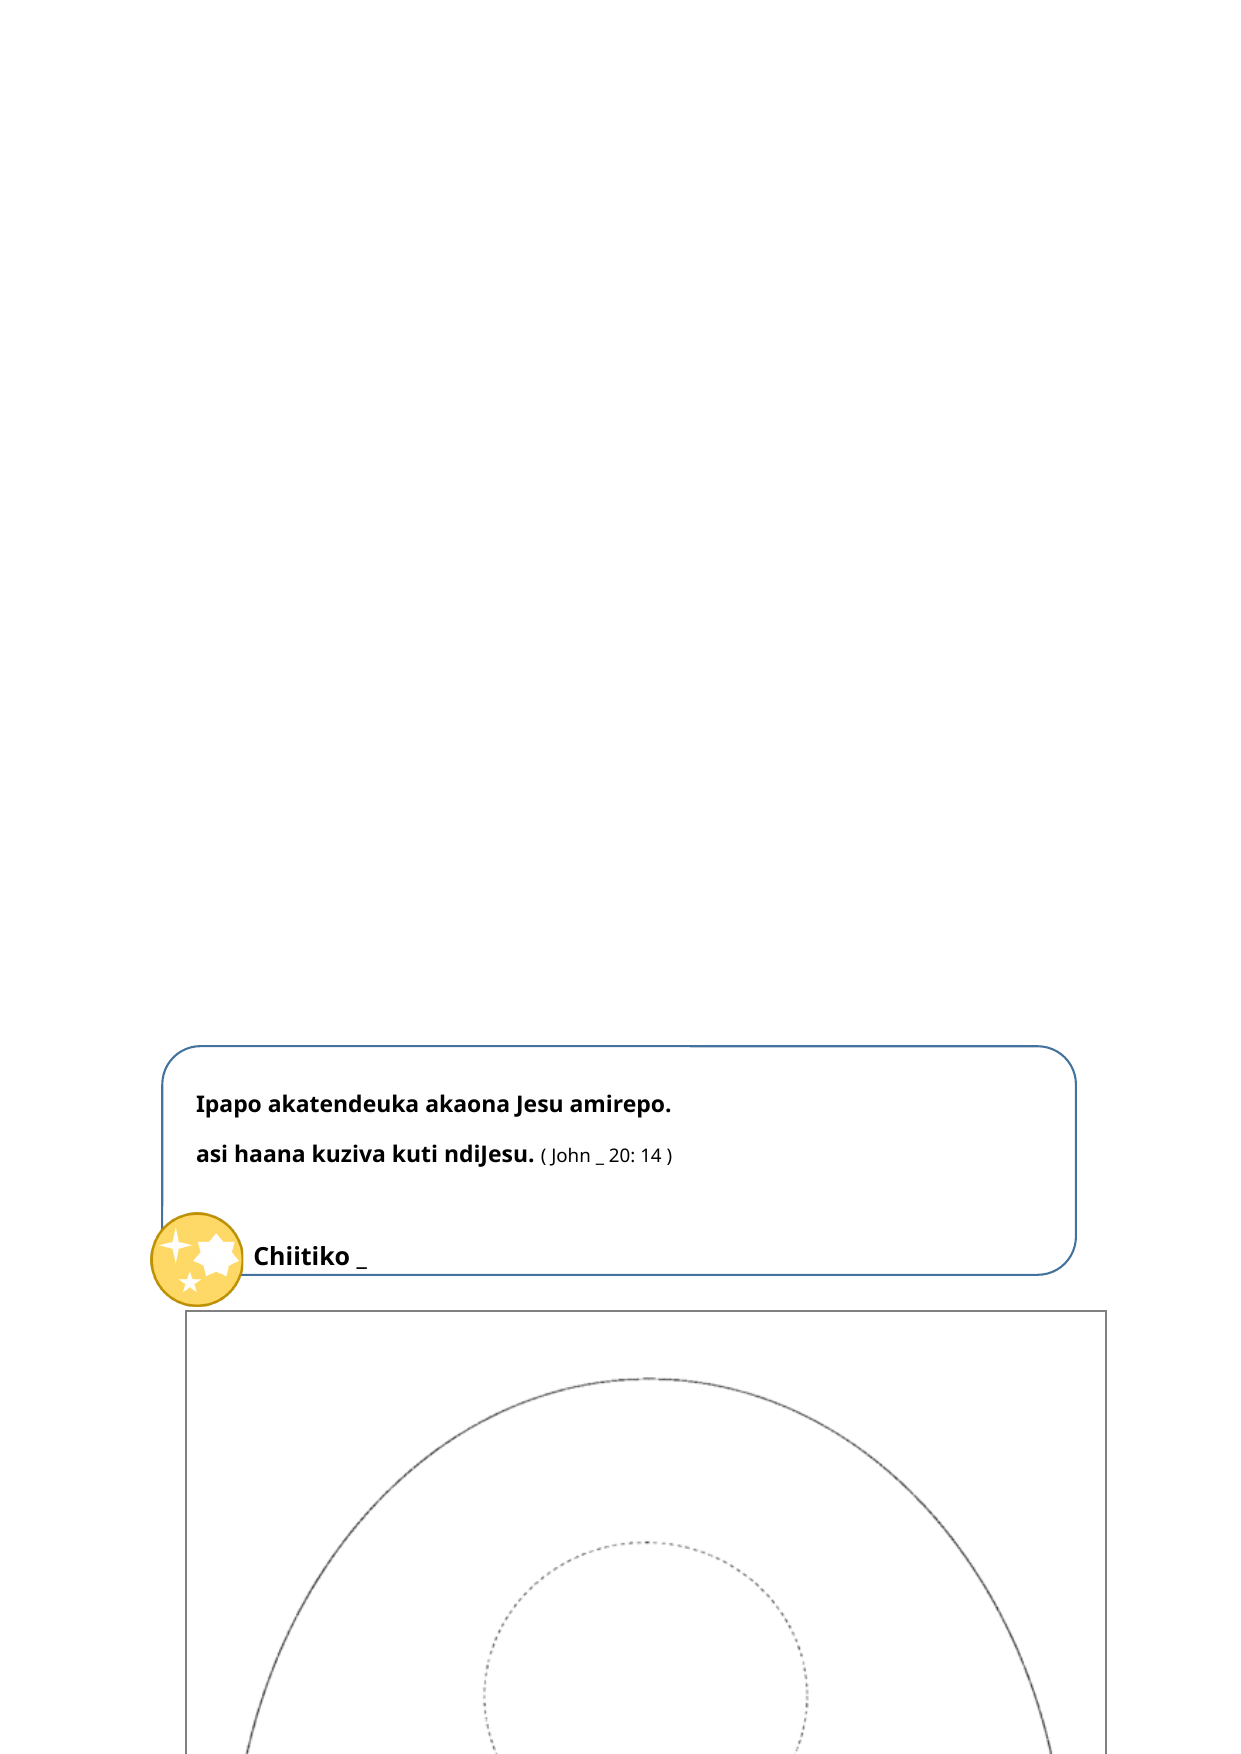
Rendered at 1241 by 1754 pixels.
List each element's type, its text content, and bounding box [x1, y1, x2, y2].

text Chiitiko _ [244, 1239, 1090, 1273]
picture [150, 1212, 244, 1307]
text asi haana kuziva kuti ndiJesu. ( John _ 20: 14 ) [150, 1138, 1090, 1169]
text Ipapo akatendeuka akaona Jesu amirepo. [150, 1088, 1090, 1119]
picture [187, 1312, 1105, 1754]
